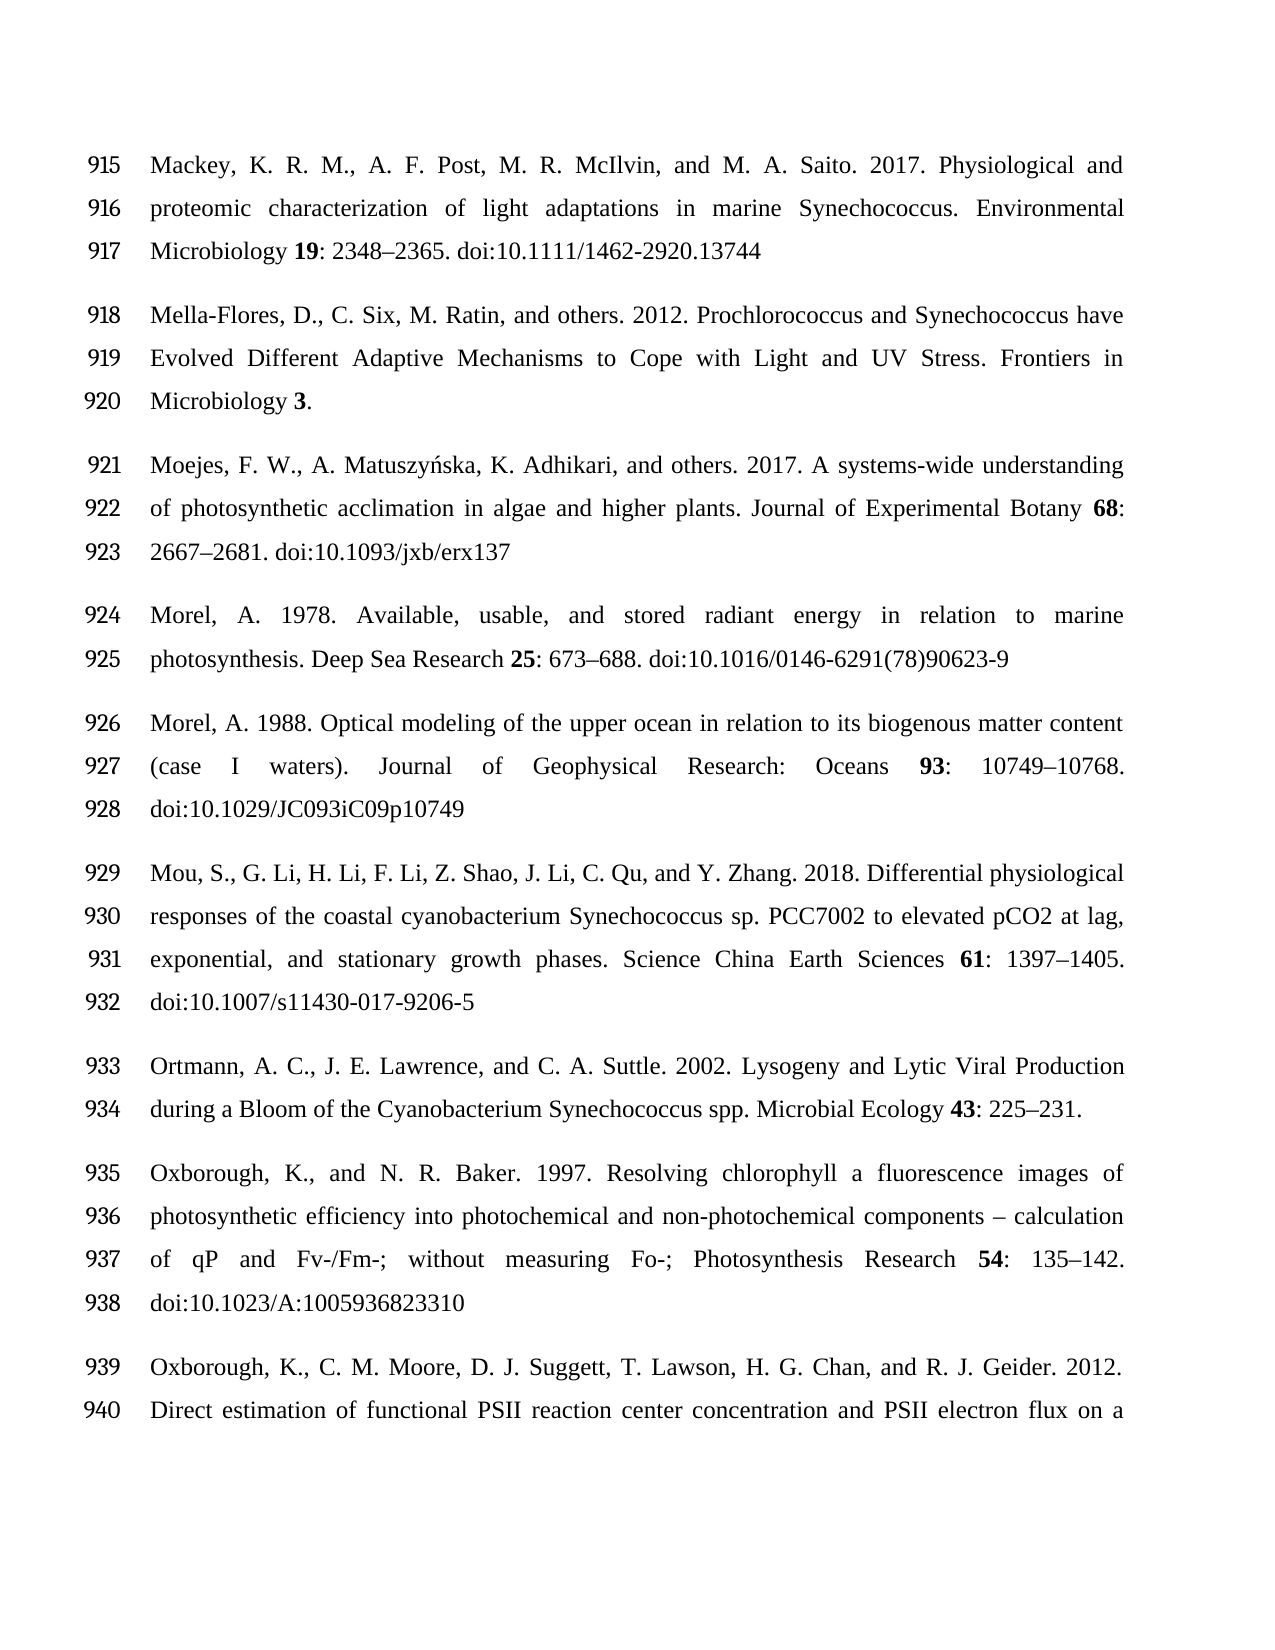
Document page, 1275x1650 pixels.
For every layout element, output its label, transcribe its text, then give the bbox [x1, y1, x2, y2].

text Mou, S., G. Li, H. Li, F. Li, Z. Shao, J. Li, C. Qu, and Y. Zhang. 2018. Differential physiological responses of the coastal cyanobacterium Synechococcus sp. PCC7002 to elevated pCO2 at lag, exponential, and stationary growth phases. Science China Earth Sciences 61: 1397–1405. doi:10.1007/s11430-017-9206-5 [150, 858, 1125, 1016]
text Moejes, F. W., A. Matuszyńska, K. Adhikari, and others. 2017. A systems-wide understanding of photosynthetic acclimation in algae and higher plants. Journal of Experimental Botany 68: 2667–2681. doi:10.1093/jxb/erx137 [150, 450, 1125, 565]
text Morel, A. 1978. Available, usable, and stored radiant energy in relation to marine photosynthesis. Deep Sea Research 25: 673–688. doi:10.1016/0146-6291(78)90623-9 [150, 601, 1125, 672]
text Mackey, K. R. M., A. F. Post, M. R. McIlvin, and M. A. Saito. 2017. Physiological and proteomic characterization of light adaptations in marine Synechococcus. Environmental Microbiology 19: 2348–2365. doi:10.1111/1462-2920.13744 [150, 150, 1125, 265]
text Morel, A. 1988. Optical modeling of the upper ocean in relation to its biogenous matter content (case I waters). Journal of Geophysical Research: Oceans 93: 10749–10768. doi:10.1029/JC093iC09p10749 [150, 708, 1125, 823]
text Oxborough, K., and N. R. Baker. 1997. Resolving chlorophyll a fluorescence images of photosynthetic efficiency into photochemical and non-photochemical components – calculation of qP and Fv-/Fm-; without measuring Fo-; Photosynthesis Research 54: 135–142. doi:10.1023/A:1005936823310 [150, 1158, 1125, 1316]
text Mella-Flores, D., C. Six, M. Ratin, and others. 2012. Prochlorococcus and Synechococcus have Evolved Different Adaptive Mechanisms to Cope with Light and UV Stress. Frontiers in Microbiology 3. [150, 300, 1125, 415]
text Ortmann, A. C., J. E. Lawrence, and C. A. Suttle. 2002. Lysogeny and Lytic Viral Production during a Bloom of the Cyanobacterium Synechococcus spp. Microbial Ecology 43: 225–231. [150, 1051, 1125, 1123]
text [150, 1352, 1125, 1423]
